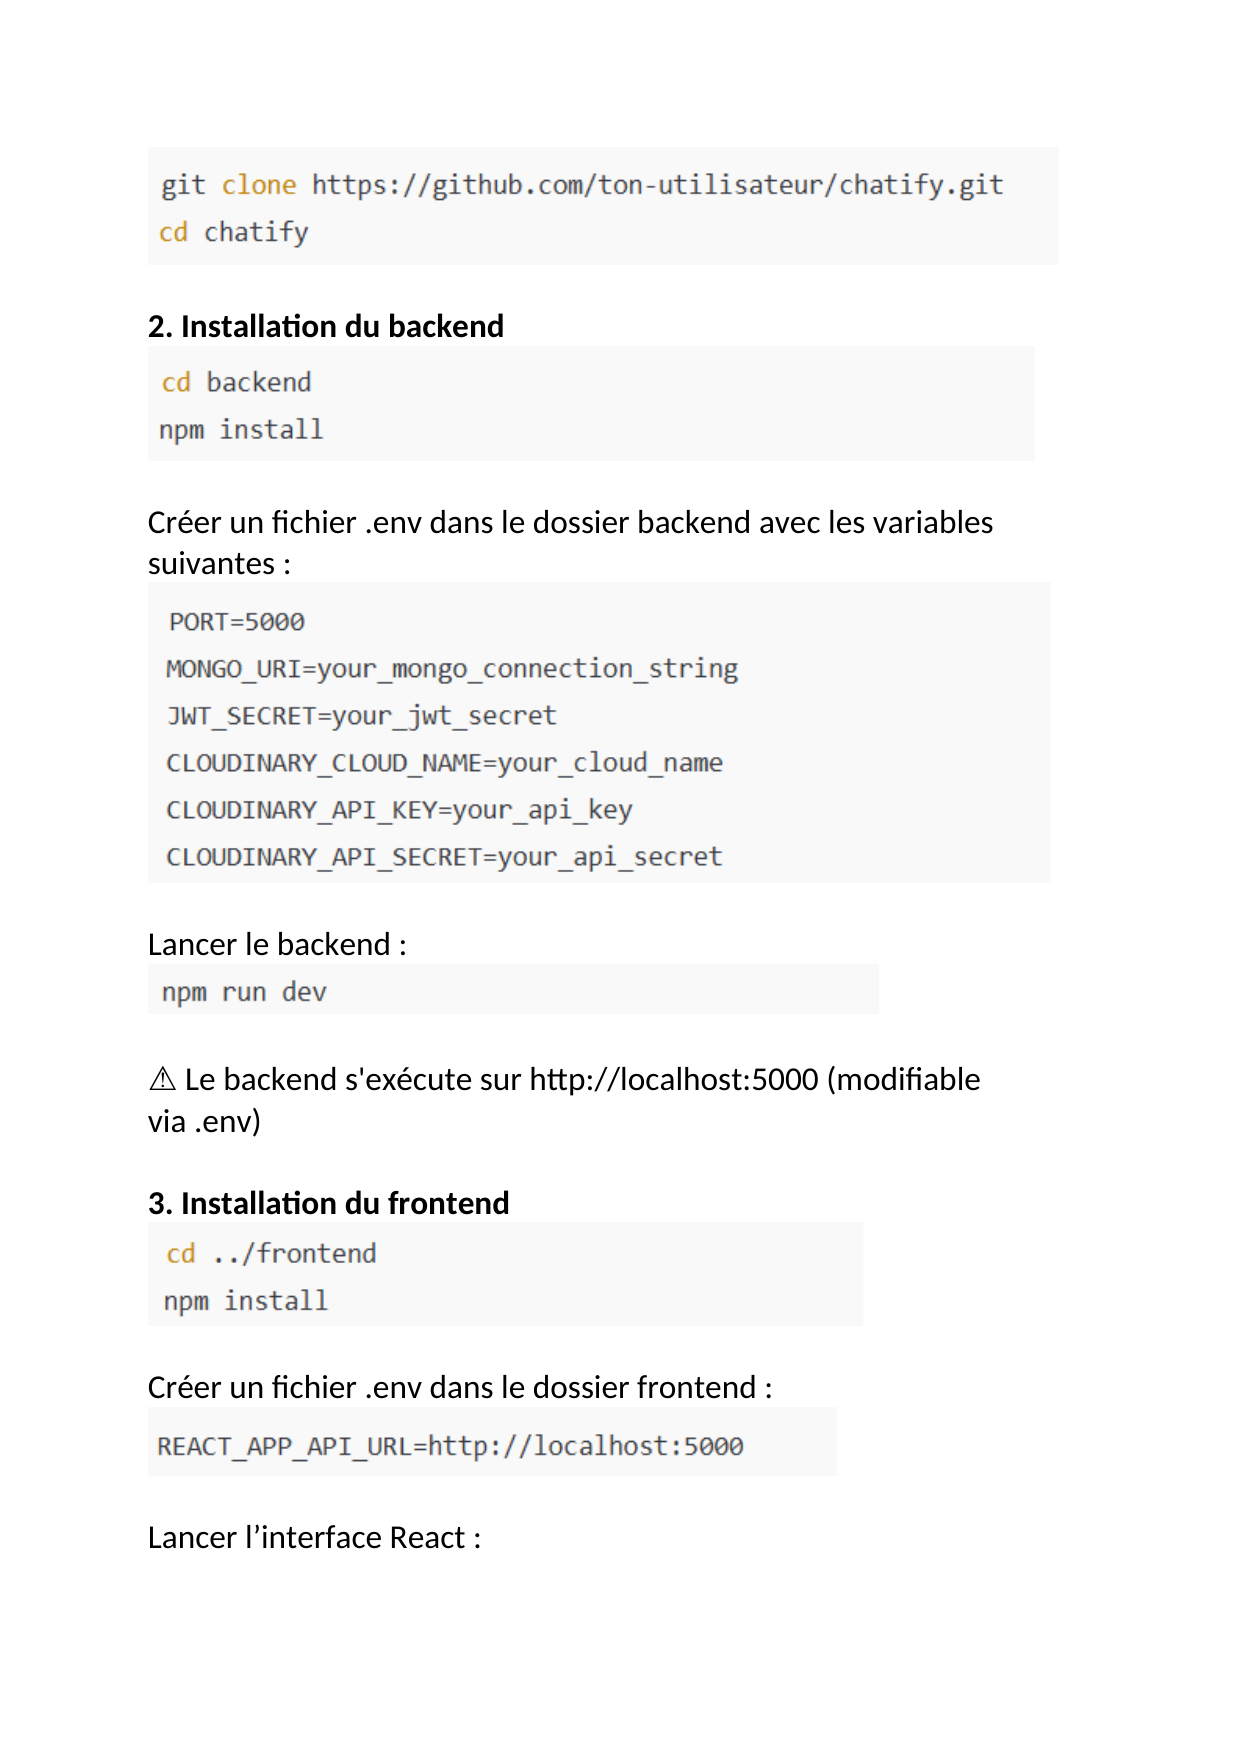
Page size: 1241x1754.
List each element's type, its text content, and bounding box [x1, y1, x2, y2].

text ⚠️ Le backend s'exécute sur http://localhost:5000 (modifiable via .env) [148, 1055, 1093, 1141]
picture [147, 346, 1036, 461]
picture [147, 1222, 864, 1326]
picture [147, 147, 1059, 265]
text Créer un fichier .env dans le dossier frontend : [148, 1366, 1093, 1407]
text 3. Installation du frontend [148, 1182, 1093, 1222]
text Lancer l’interface React : [148, 1516, 1093, 1557]
picture [147, 1407, 837, 1476]
text 2. Installation du backend [148, 306, 1093, 346]
picture [147, 964, 879, 1014]
text Créer un fichier .env dans le dossier backend avec les variables suivantes : [148, 501, 1093, 582]
picture [147, 582, 1051, 883]
text Lancer le backend : [148, 923, 1093, 964]
